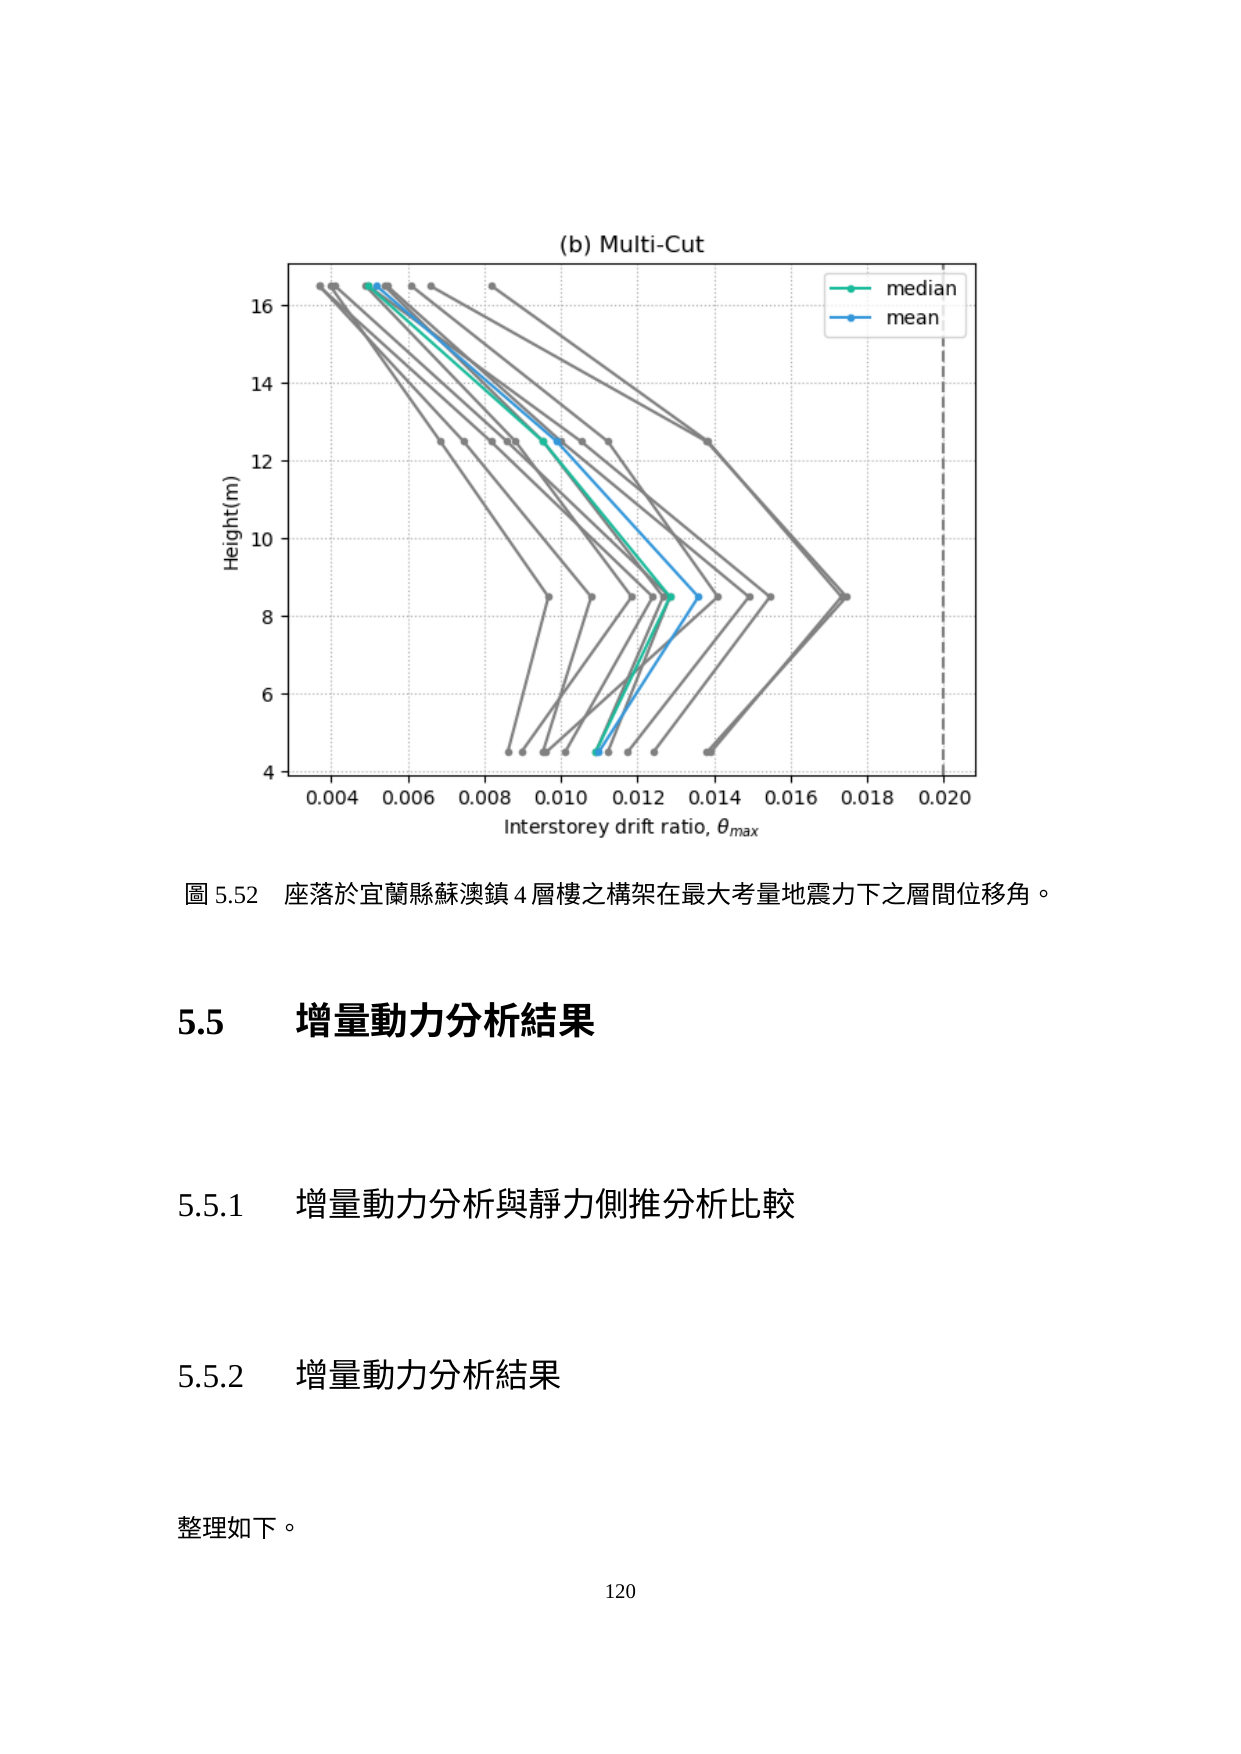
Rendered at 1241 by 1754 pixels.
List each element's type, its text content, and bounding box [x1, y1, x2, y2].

picture [177, 184, 1063, 849]
subtitle 增量動力分析結果 [177, 981, 1063, 1056]
text 整理如下。 [177, 1507, 1063, 1545]
subtitle 增量動力分析結果 [177, 1336, 1063, 1411]
subtitle 增量動力分析與靜力側推分析比較 [177, 1164, 1063, 1239]
